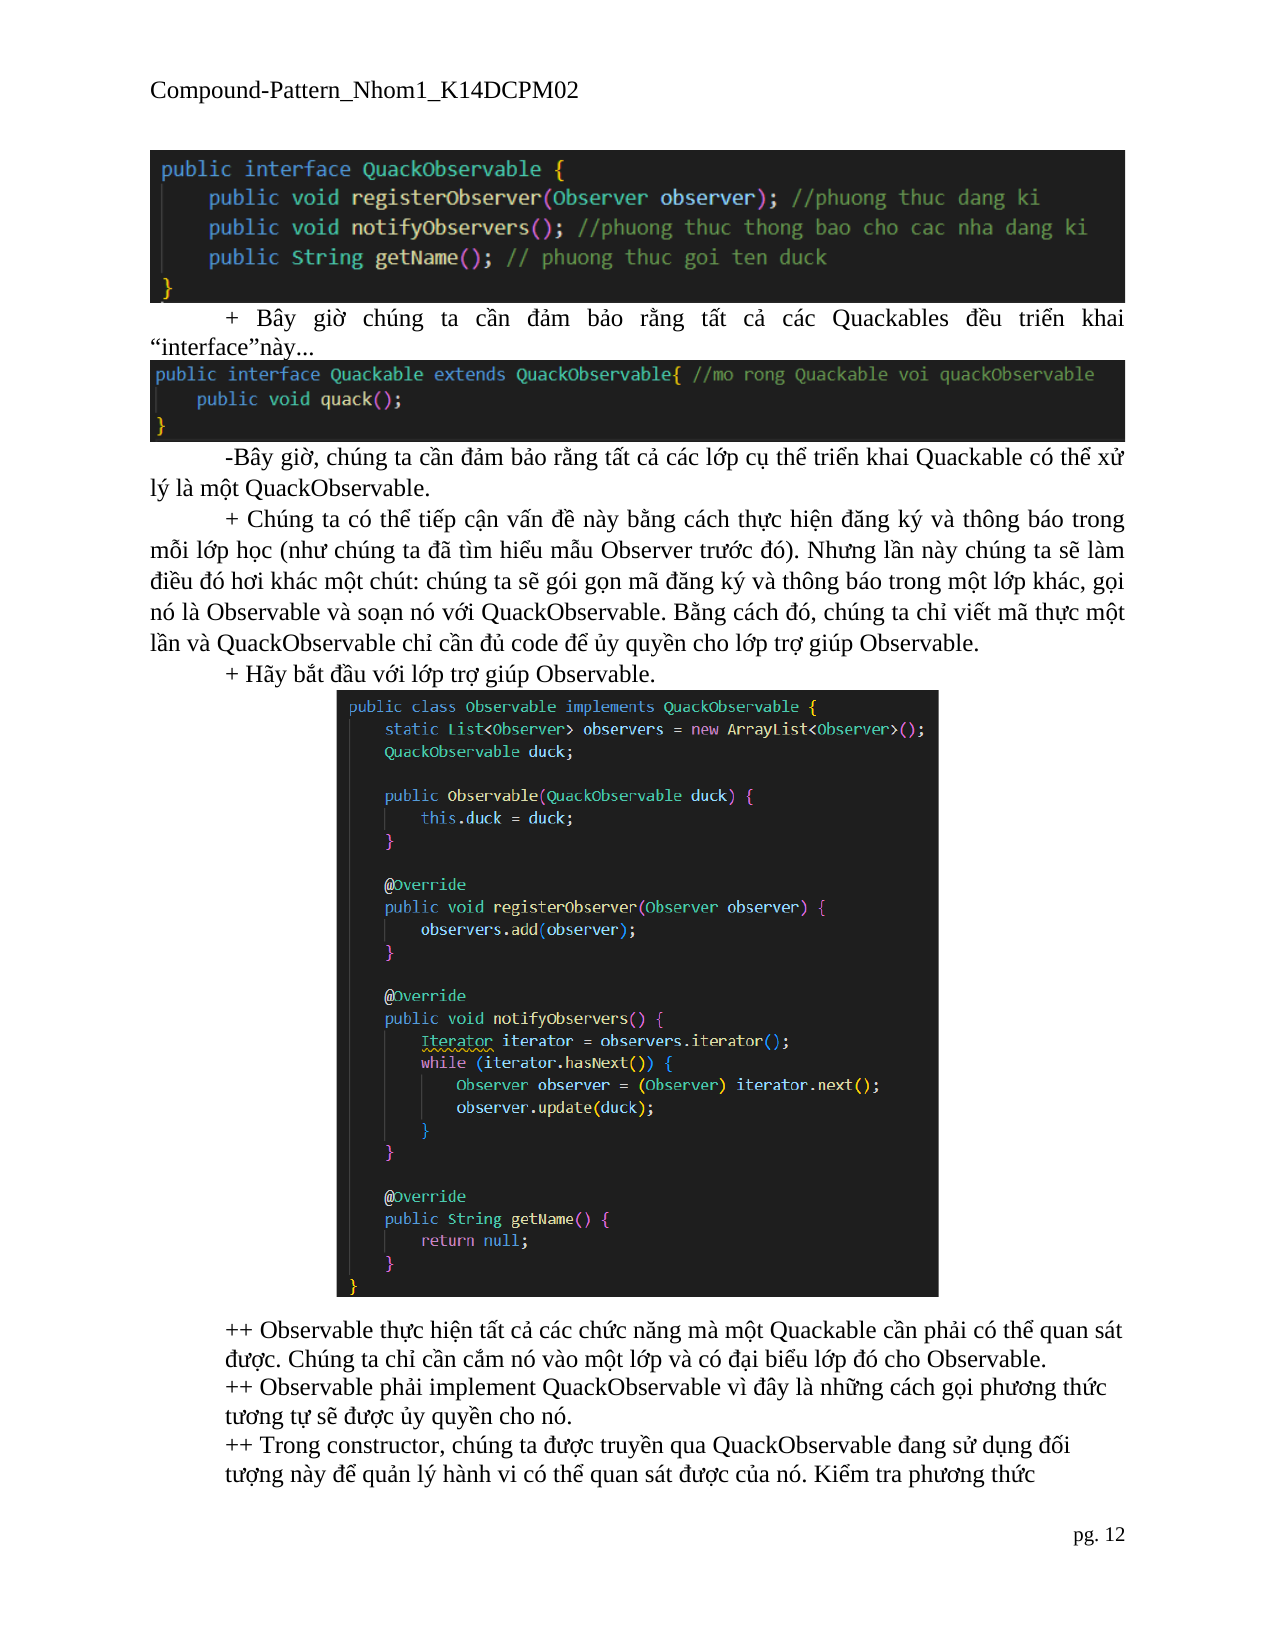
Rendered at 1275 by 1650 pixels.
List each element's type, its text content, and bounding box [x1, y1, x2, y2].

picture [150, 150, 1125, 303]
list + Hãy bắt đầu với lớp trợ giúp Observable. [150, 659, 1125, 688]
text ++ Observable phải implement QuackObservable vì đây là những cách gọi phương thức tương tự sẽ được ủy quyền cho nó. [225, 1372, 1125, 1430]
picture [336, 690, 939, 1297]
picture [150, 360, 1125, 442]
text + Bây giờ chúng ta cần đảm bảo rằng tất cả các Quackables đều triển khai “interface”này... [150, 303, 1125, 360]
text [225, 1430, 1125, 1487]
list -Bây giờ, chúng ta cần đảm bảo rằng tất cả các lớp cụ thể triển khai Quackable có thể xử lý là một QuackObservable. [150, 442, 1125, 502]
list + Chúng ta có thể tiếp cận vấn đề này bằng cách thực hiện đăng ký và thông báo trong mỗi lớp học (như chúng ta đã tìm hiểu mẫu Observer trước đó). Nhưng lần này chúng ta sẽ làm điều đó hơi khác một chút: chúng ta sẽ gói gọn mã đăng ký và thông báo trong một lớp khác, gọi nó là Observable và soạn nó với QuackObservable. Bằng cách đó, chúng ta chỉ viết mã thực một lần và QuackObservable chỉ cần đủ code để ủy quyền cho lớp trợ giúp Observable. [150, 504, 1125, 657]
text ++ Observable thực hiện tất cả các chức năng mà một Quackable cần phải có thể quan sát được. Chúng ta chỉ cần cắm nó vào một lớp và có đại biểu lớp đó cho Observable. [225, 1315, 1125, 1372]
